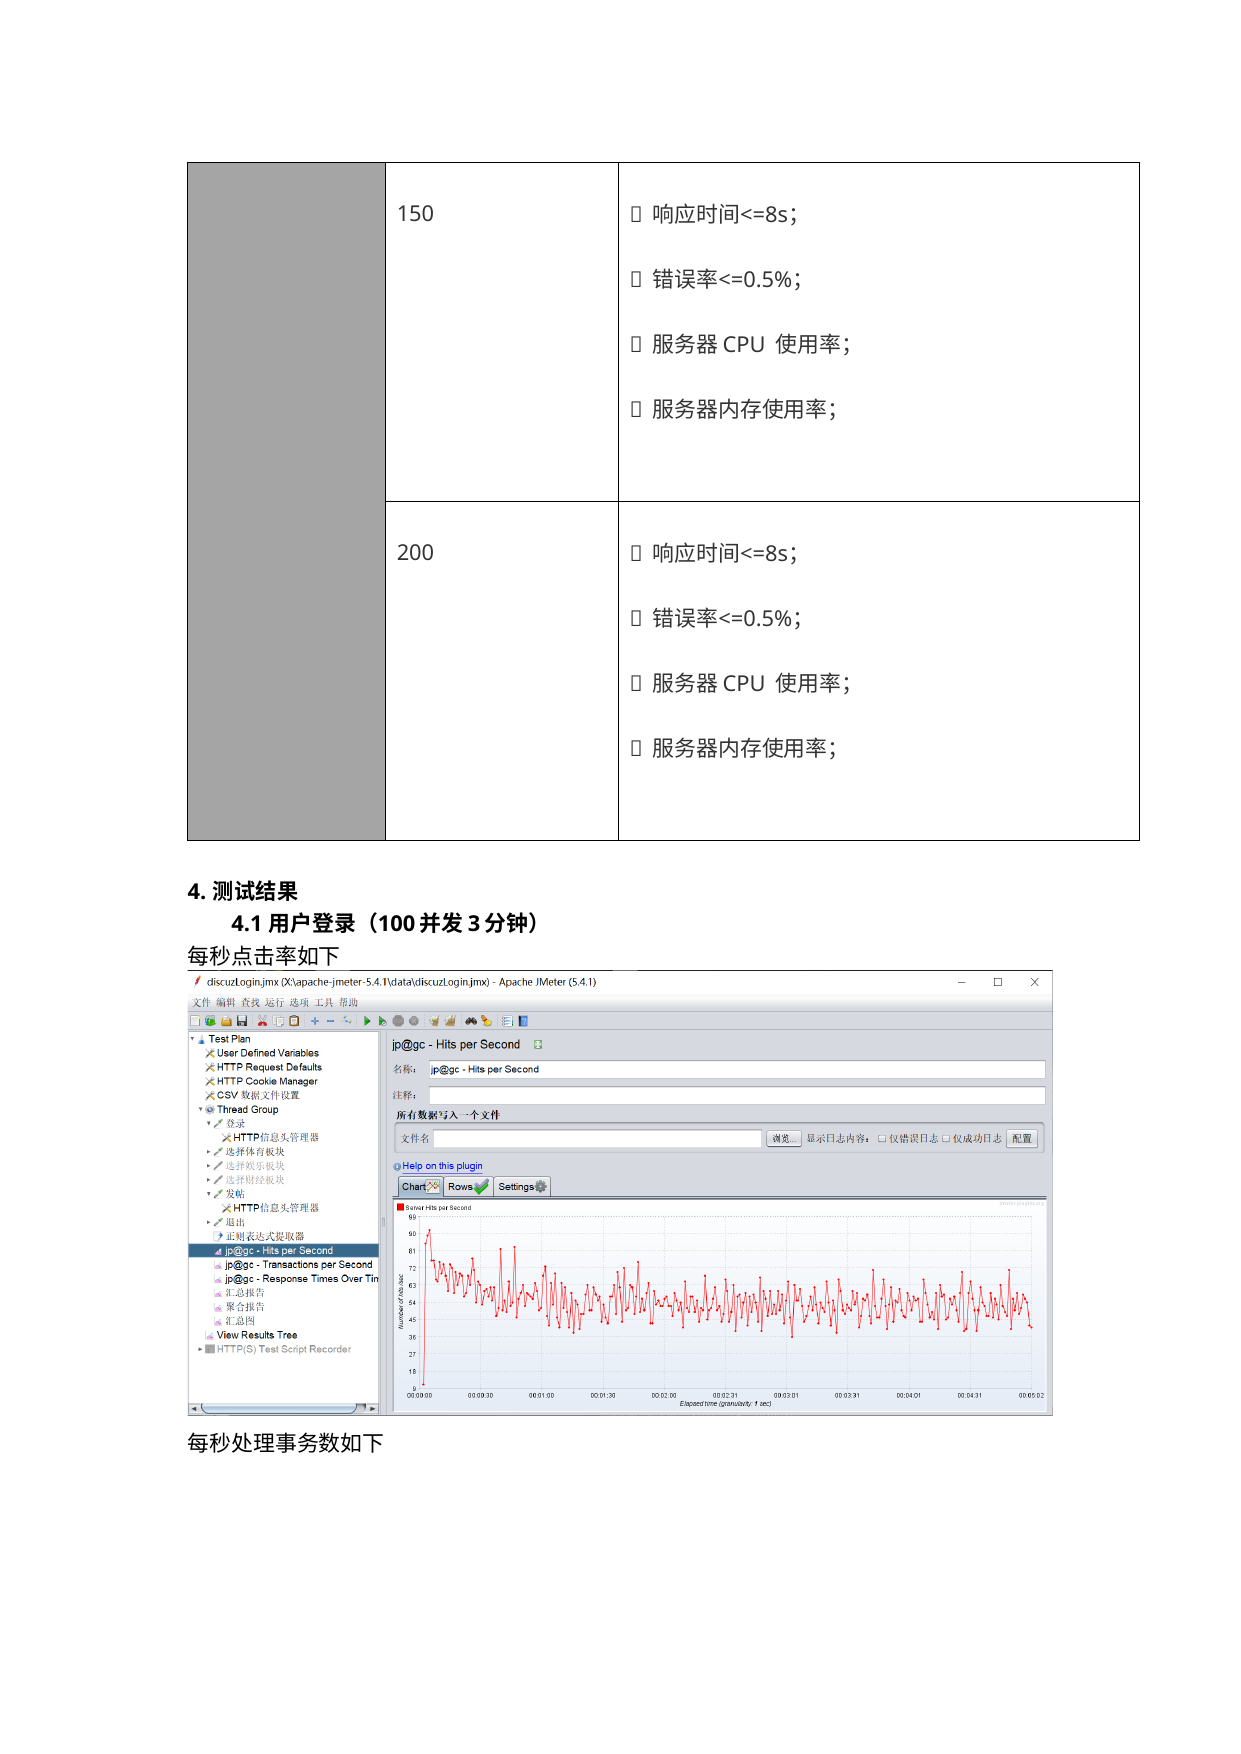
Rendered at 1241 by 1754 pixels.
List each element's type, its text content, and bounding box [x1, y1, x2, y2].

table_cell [619, 502, 1139, 840]
text 4. 测试结果 [187, 873, 1053, 906]
text 4.1 用户登录（100并发3分钟） [187, 906, 1053, 938]
table_cell 回复帖子 [188, 163, 385, 840]
picture [187, 970, 1053, 1416]
text 每秒点击率如下 [187, 938, 1053, 970]
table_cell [619, 163, 1139, 501]
table_cell 150 [386, 163, 618, 501]
text 每秒处理事务数如下 [187, 1426, 1053, 1458]
table_cell 200 [386, 502, 618, 840]
